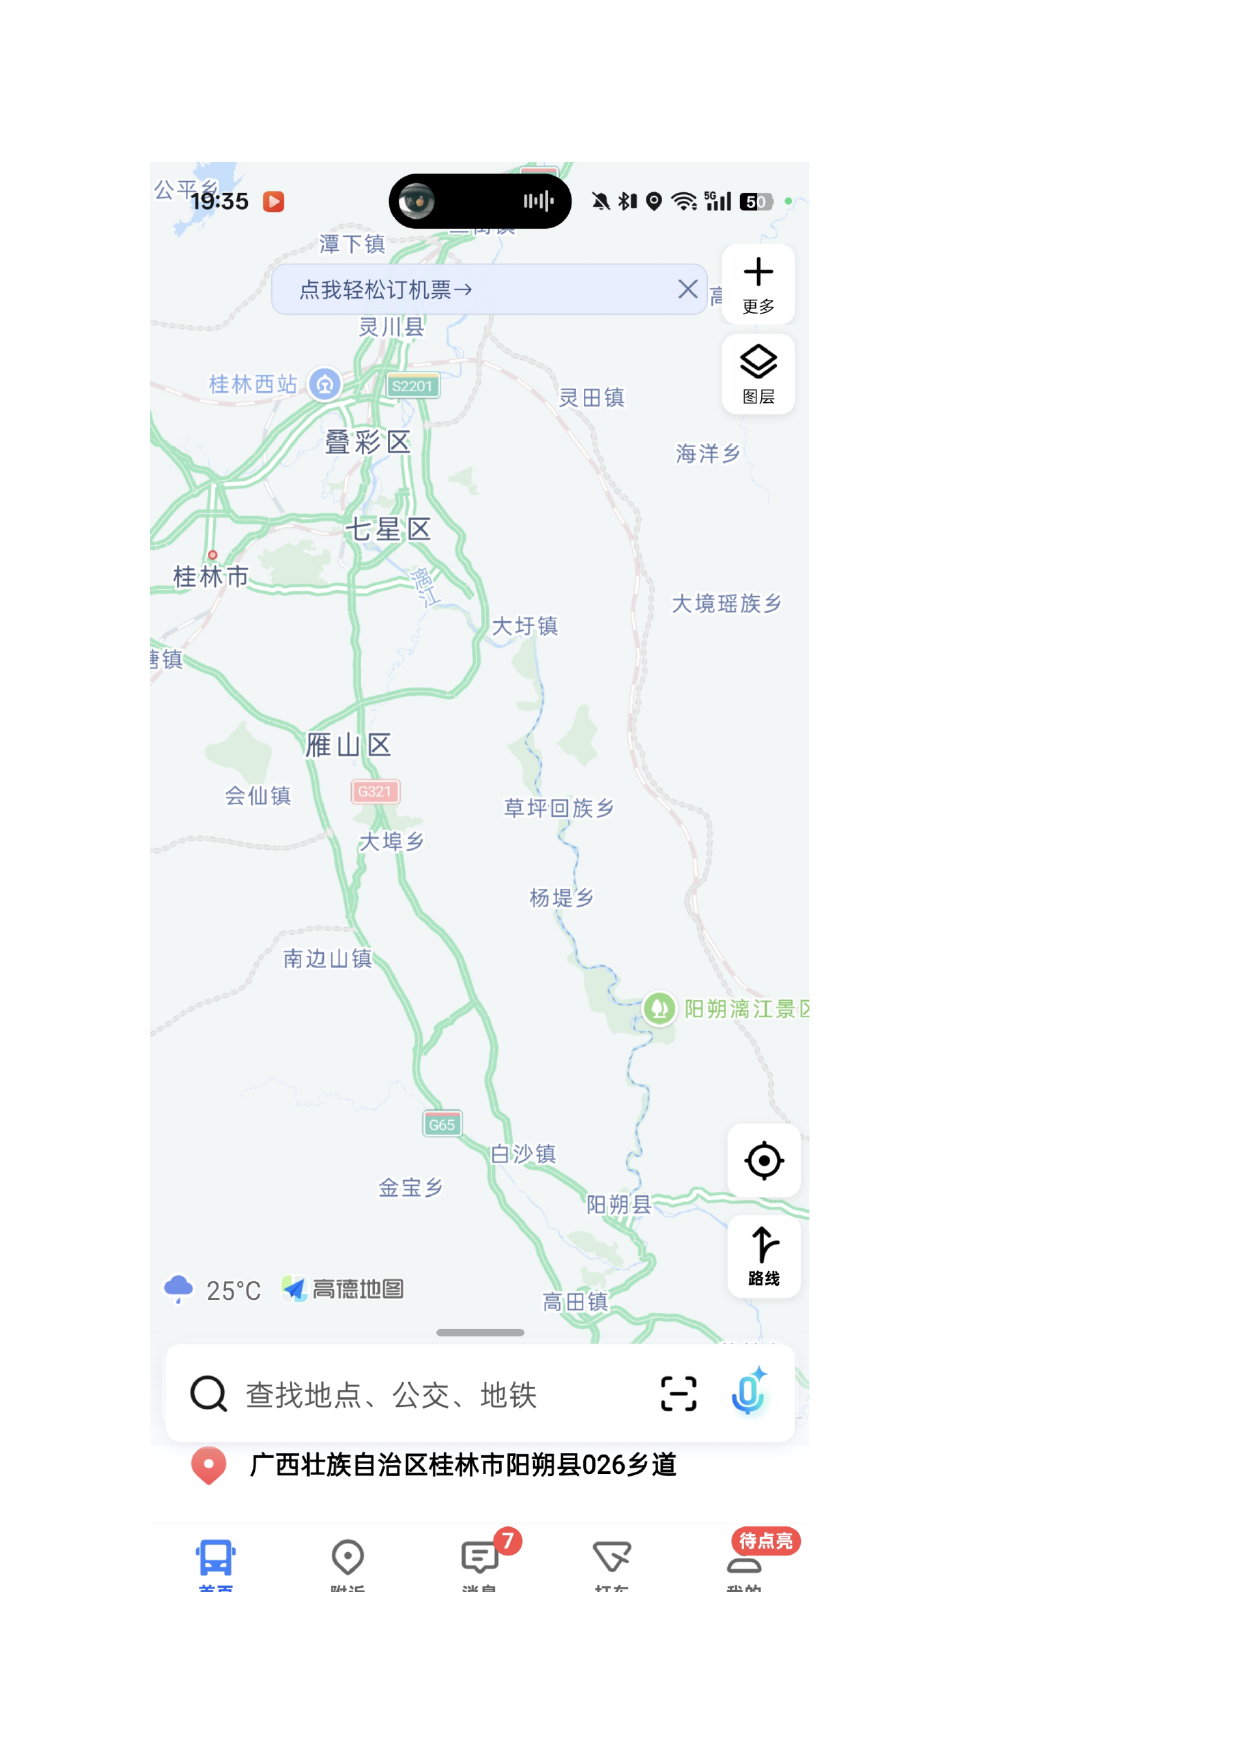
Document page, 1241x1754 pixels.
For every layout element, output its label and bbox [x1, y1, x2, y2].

picture [150, 162, 810, 1592]
